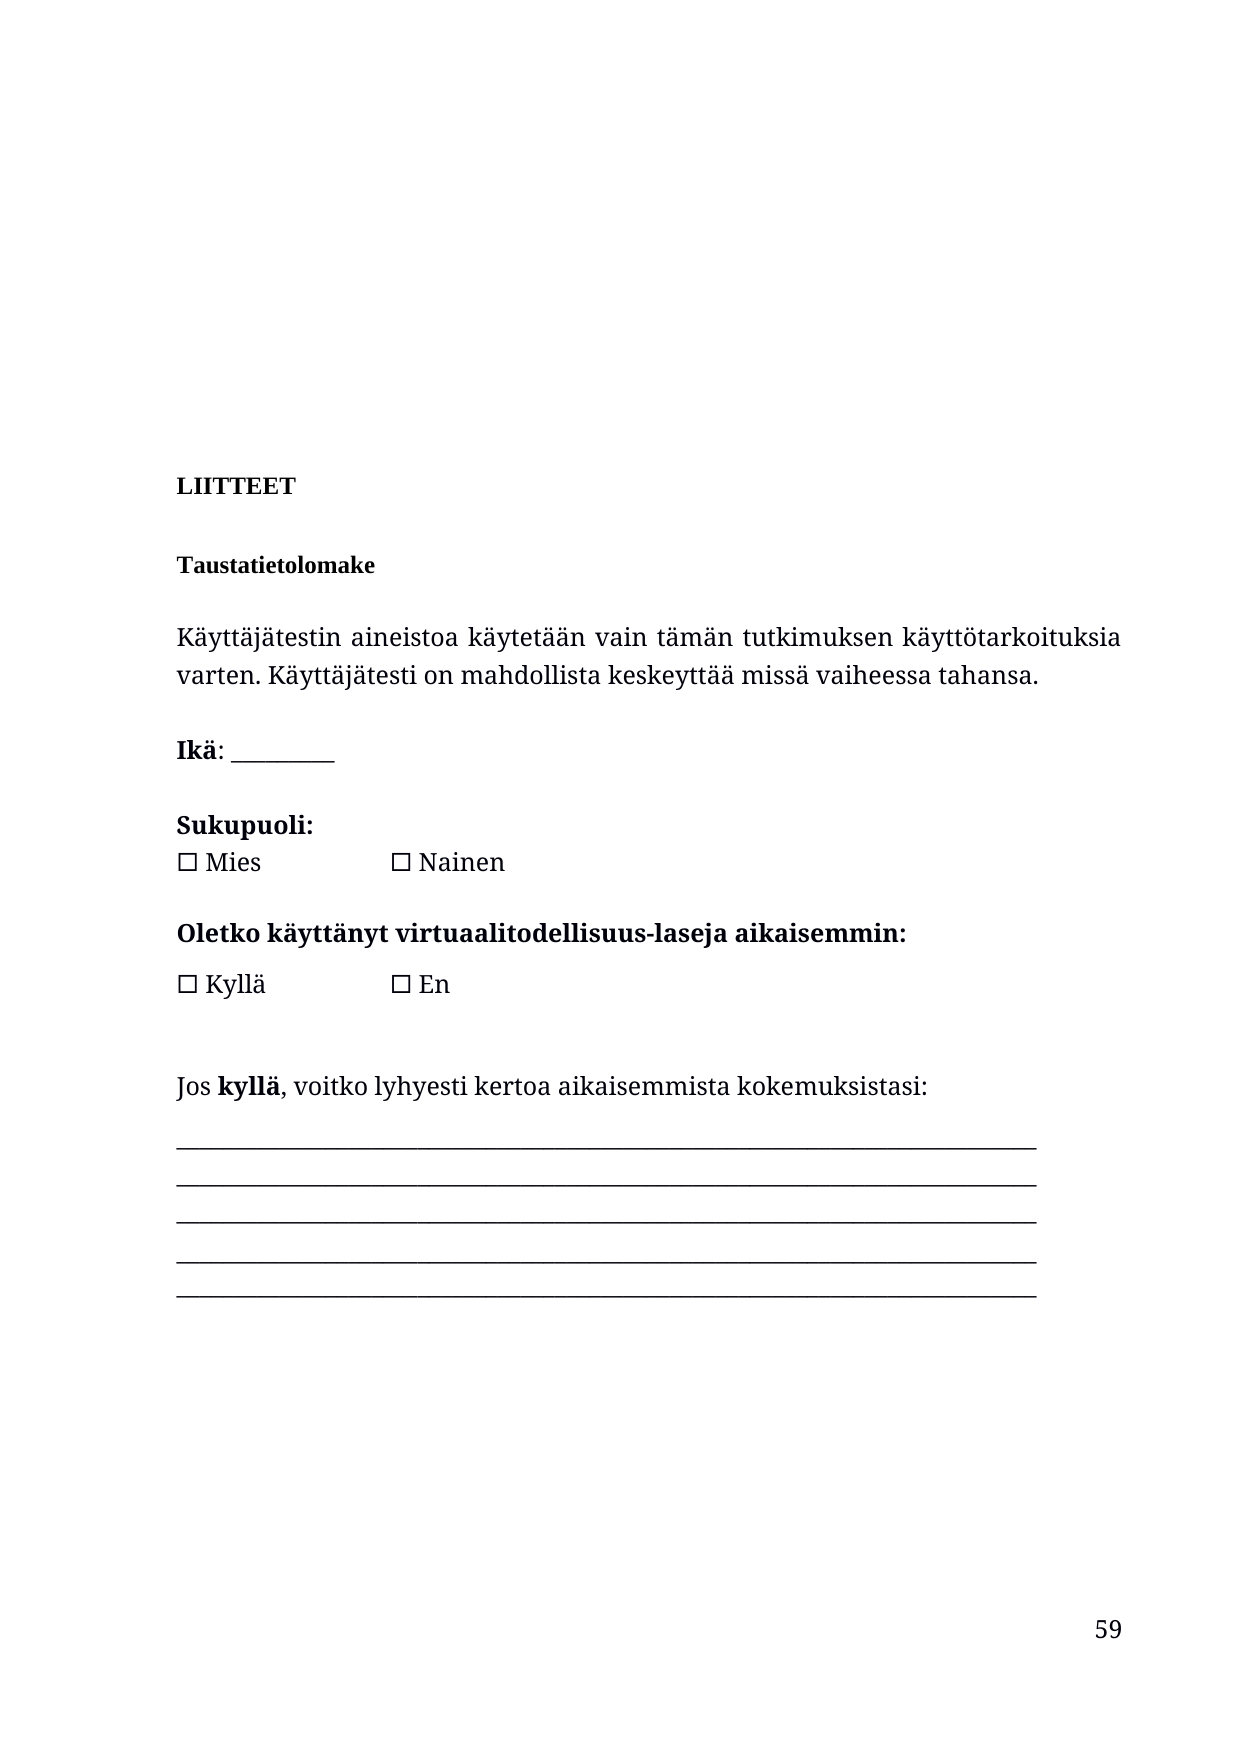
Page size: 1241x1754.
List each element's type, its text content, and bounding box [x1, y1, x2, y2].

text ___________________________________________________________________________ [118, 1193, 1122, 1227]
text Mies Nainen [118, 841, 1122, 879]
text LIITTEET [118, 462, 1122, 500]
text ___________________________________________________________________________ [118, 1268, 1122, 1302]
text Ikä: _________ [118, 729, 1122, 766]
text Sukupuoli: [118, 804, 1122, 841]
text ___________________________________________________________________________ [118, 1230, 1122, 1268]
text ___________________________________________________________________________ [118, 1120, 1122, 1154]
text Jos kyllä, voitko lyhyesti kertoa aikaisemmista kokemuksistasi: [118, 1069, 1122, 1103]
text ___________________________________________________________________________ [118, 1157, 1122, 1191]
text Kyllä En [118, 967, 1122, 1001]
text Käyttäjätestin aineistoa käytetään vain tämän tutkimuksen käyttötarkoituksia varten. Käyttäjätesti on mahdollista keskeyttää missä vaiheessa tahansa. [176, 616, 1122, 691]
text Oletko käyttänyt virtuaalitodellisuus-laseja aikaisemmin: [118, 916, 1122, 950]
text Taustatietolomake [118, 541, 1122, 579]
